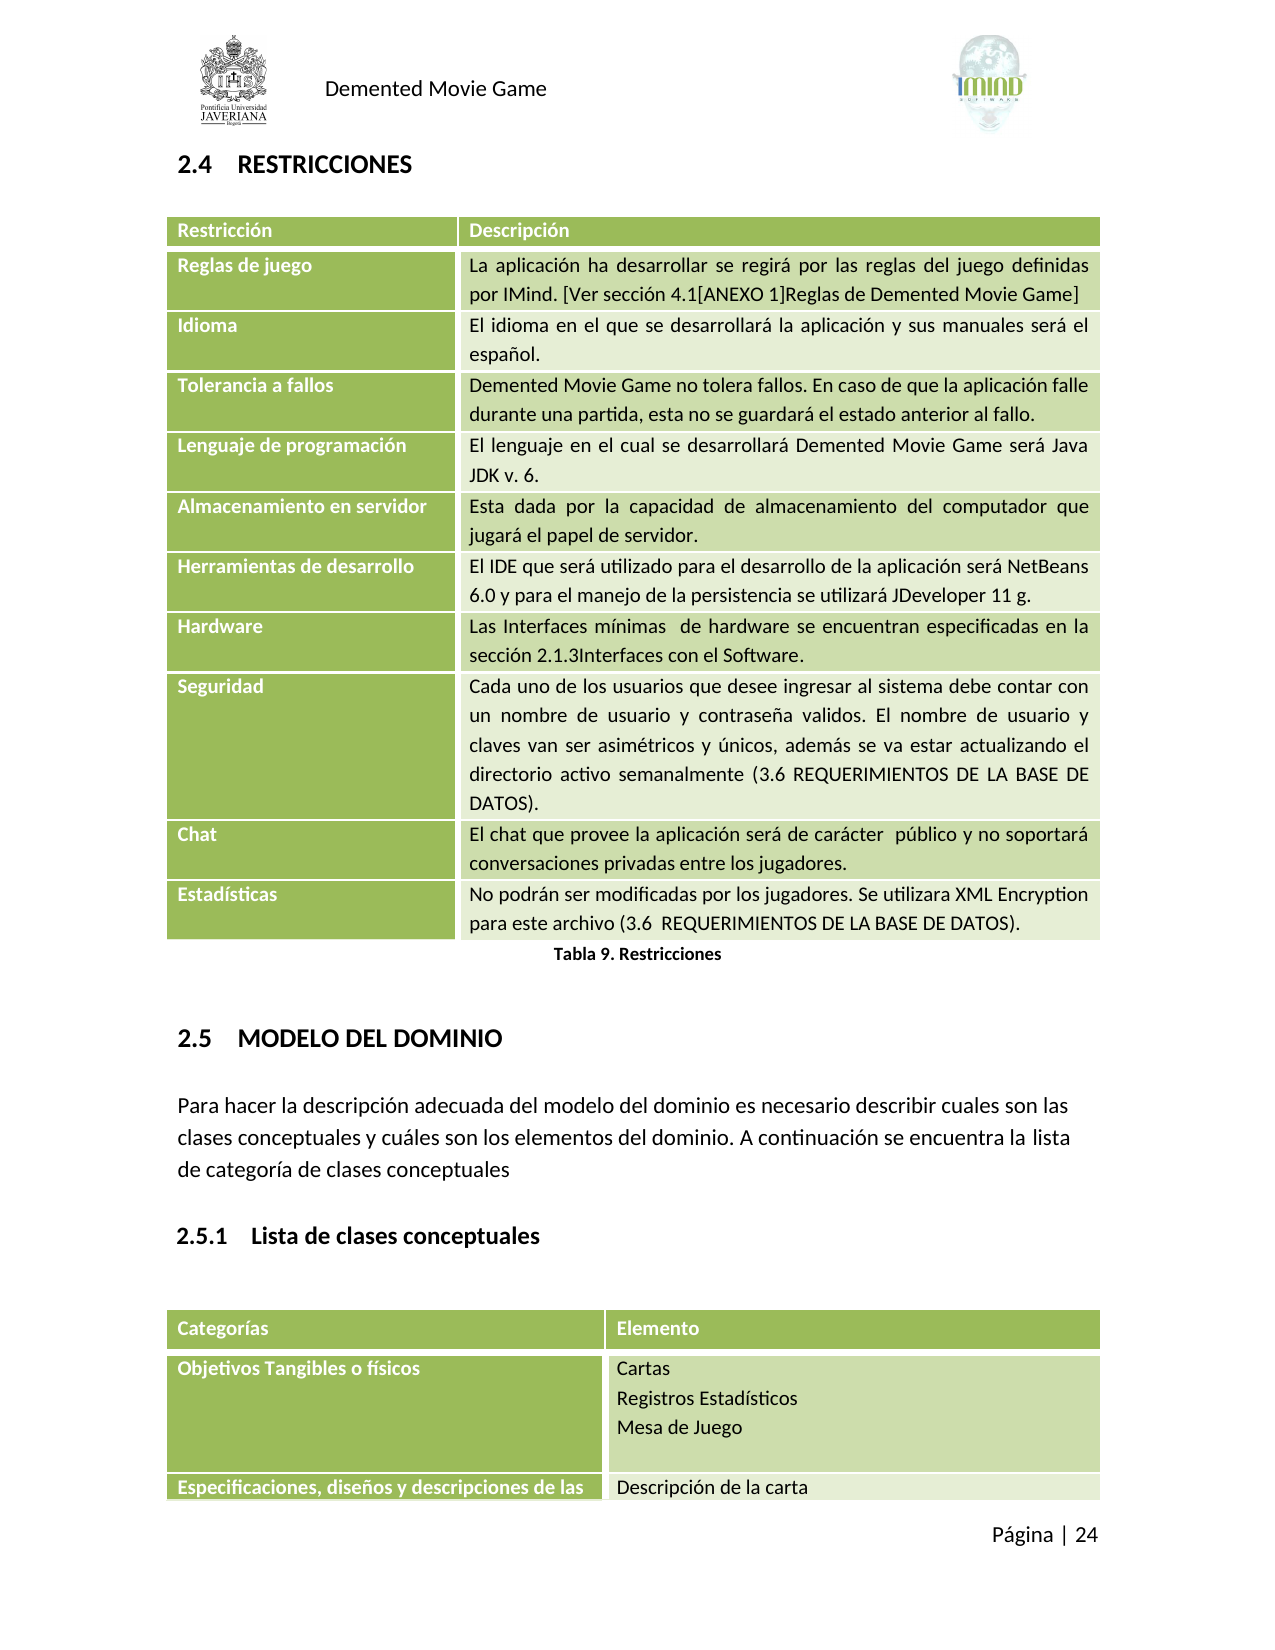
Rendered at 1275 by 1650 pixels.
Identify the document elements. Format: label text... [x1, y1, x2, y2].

text Para hacer la descripción adecuada del modelo del dominio es necesario describir cuales son las clases conceptuales y cuáles son los elementos del dominio. A continuación se encuentra la lista de categoría de clases conceptuales [177, 1091, 1098, 1183]
table_header Elemento [606, 1310, 1100, 1349]
table_cell Hardware [167, 613, 455, 671]
table_header Categorías [167, 1310, 604, 1349]
table_cell Reglas de juego [167, 252, 455, 310]
table_cell Seguridad [167, 674, 455, 819]
table_cell Cartas Registros Estadísticos Mesa de Juego [609, 1356, 1100, 1472]
subtitle RESTRICCIONES [177, 148, 1098, 181]
table_cell El idioma en el que se desarrollará la aplicación y sus manuales será el español. [461, 312, 1100, 370]
table_cell El chat que provee la aplicación será de carácter público y no soportará conversaciones privadas entre los jugadores. [461, 821, 1100, 879]
subtitle Lista de clases conceptuales [176, 1220, 1098, 1250]
table_cell Esta dada por la capacidad de almacenamiento del computador que jugará el papel de servidor. [461, 493, 1100, 551]
table_cell Demented Movie Game no tolera fallos. En caso de que la aplicación falle durante una partida, esta no se guardará el estado anterior al fallo. [461, 373, 1100, 431]
table_cell El lenguaje en el cual se desarrollará Demented Movie Game será Java JDK v. 6. [461, 433, 1100, 491]
table_cell La aplicación ha desarrollar se regirá por las reglas del juego definidas por IMind. [Ver sección 4.1[ANEXO 1]Reglas de Demented Movie Game] [461, 252, 1100, 310]
table_cell Chat [167, 821, 455, 879]
table_cell Almacenamiento en servidor [167, 493, 455, 551]
picture [951, 35, 1033, 138]
table_header Descripción [459, 217, 1100, 246]
table_cell El IDE que será utilizado para el desarrollo de la aplicación será NetBeans 6.0 y para el manejo de la persistencia se utilizará JDeveloper 11 g. [461, 553, 1100, 611]
table_cell Idioma [167, 312, 455, 370]
table_cell Lenguaje de programación [167, 433, 455, 491]
table_header Restricción [167, 217, 457, 246]
text Tabla 9. Restricciones [177, 942, 1098, 964]
picture [200, 35, 267, 126]
table_cell Objetivos Tangibles o físicos [167, 1356, 602, 1472]
table_cell Herramientas de desarrollo [167, 553, 455, 611]
table_cell Estadísticas [167, 881, 455, 939]
table_cell Tolerancia a fallos [167, 373, 455, 431]
subtitle MODELO DEL DOMINIO [177, 1021, 1098, 1054]
table_cell Descripción de la carta [609, 1474, 1100, 1499]
table_cell Especificaciones, diseños y descripciones de las cartas [167, 1474, 602, 1499]
